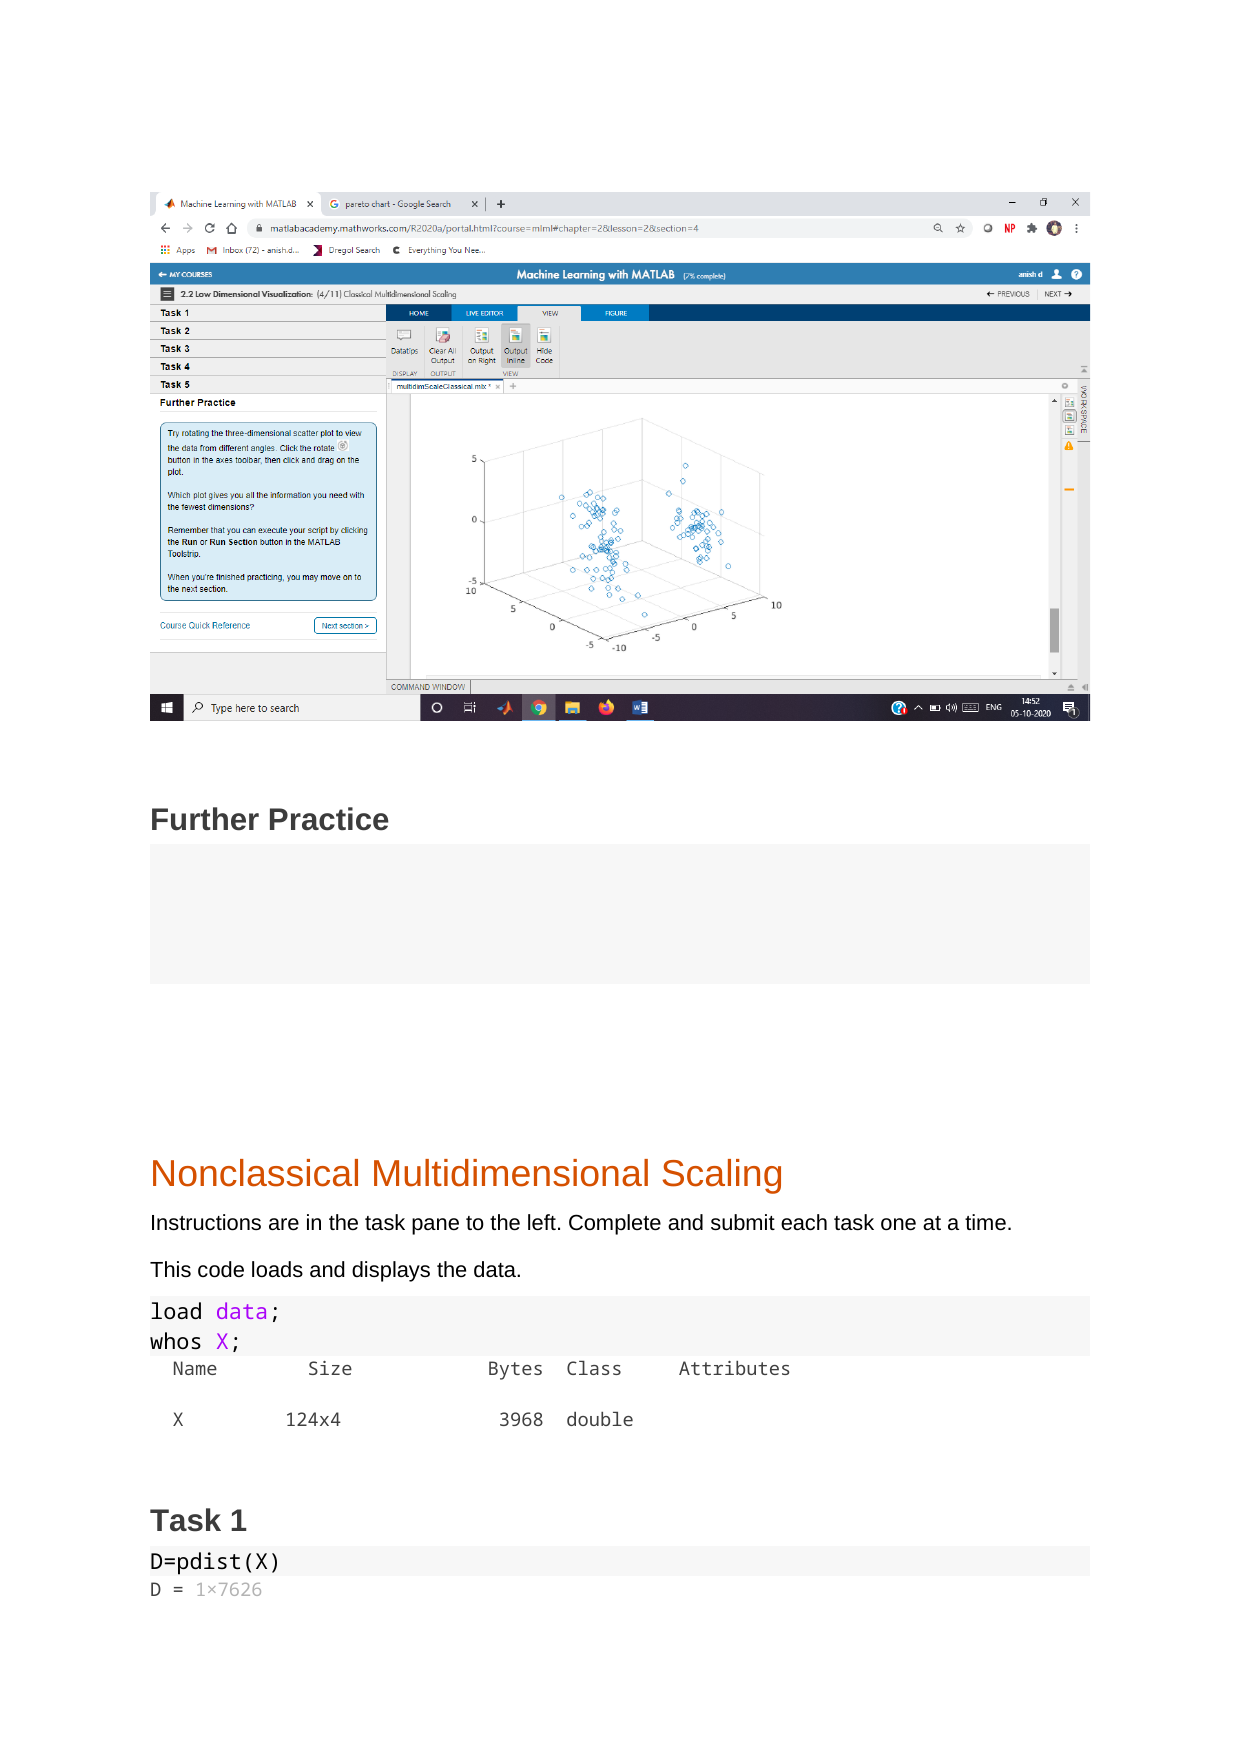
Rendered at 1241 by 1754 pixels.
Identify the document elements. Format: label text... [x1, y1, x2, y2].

text Name Size Bytes Class Attributes X 124x4 3968 double [150, 1356, 1090, 1432]
text D = 1×7626 [150, 1576, 1090, 1602]
text D=pdist(X) [150, 1546, 1090, 1576]
text This code loads and displays the data. [150, 1249, 1090, 1282]
text Task 1 [150, 1502, 1074, 1538]
text load data; [150, 1296, 1090, 1326]
subtitle Further Practice [150, 801, 1074, 837]
picture [150, 192, 1091, 721]
text whos X; [150, 1326, 1090, 1356]
text Nonclassical Multidimensional Scaling [150, 1149, 1074, 1194]
text Instructions are in the task pane to the left. Complete and submit each task one at a time. [150, 1202, 1090, 1235]
